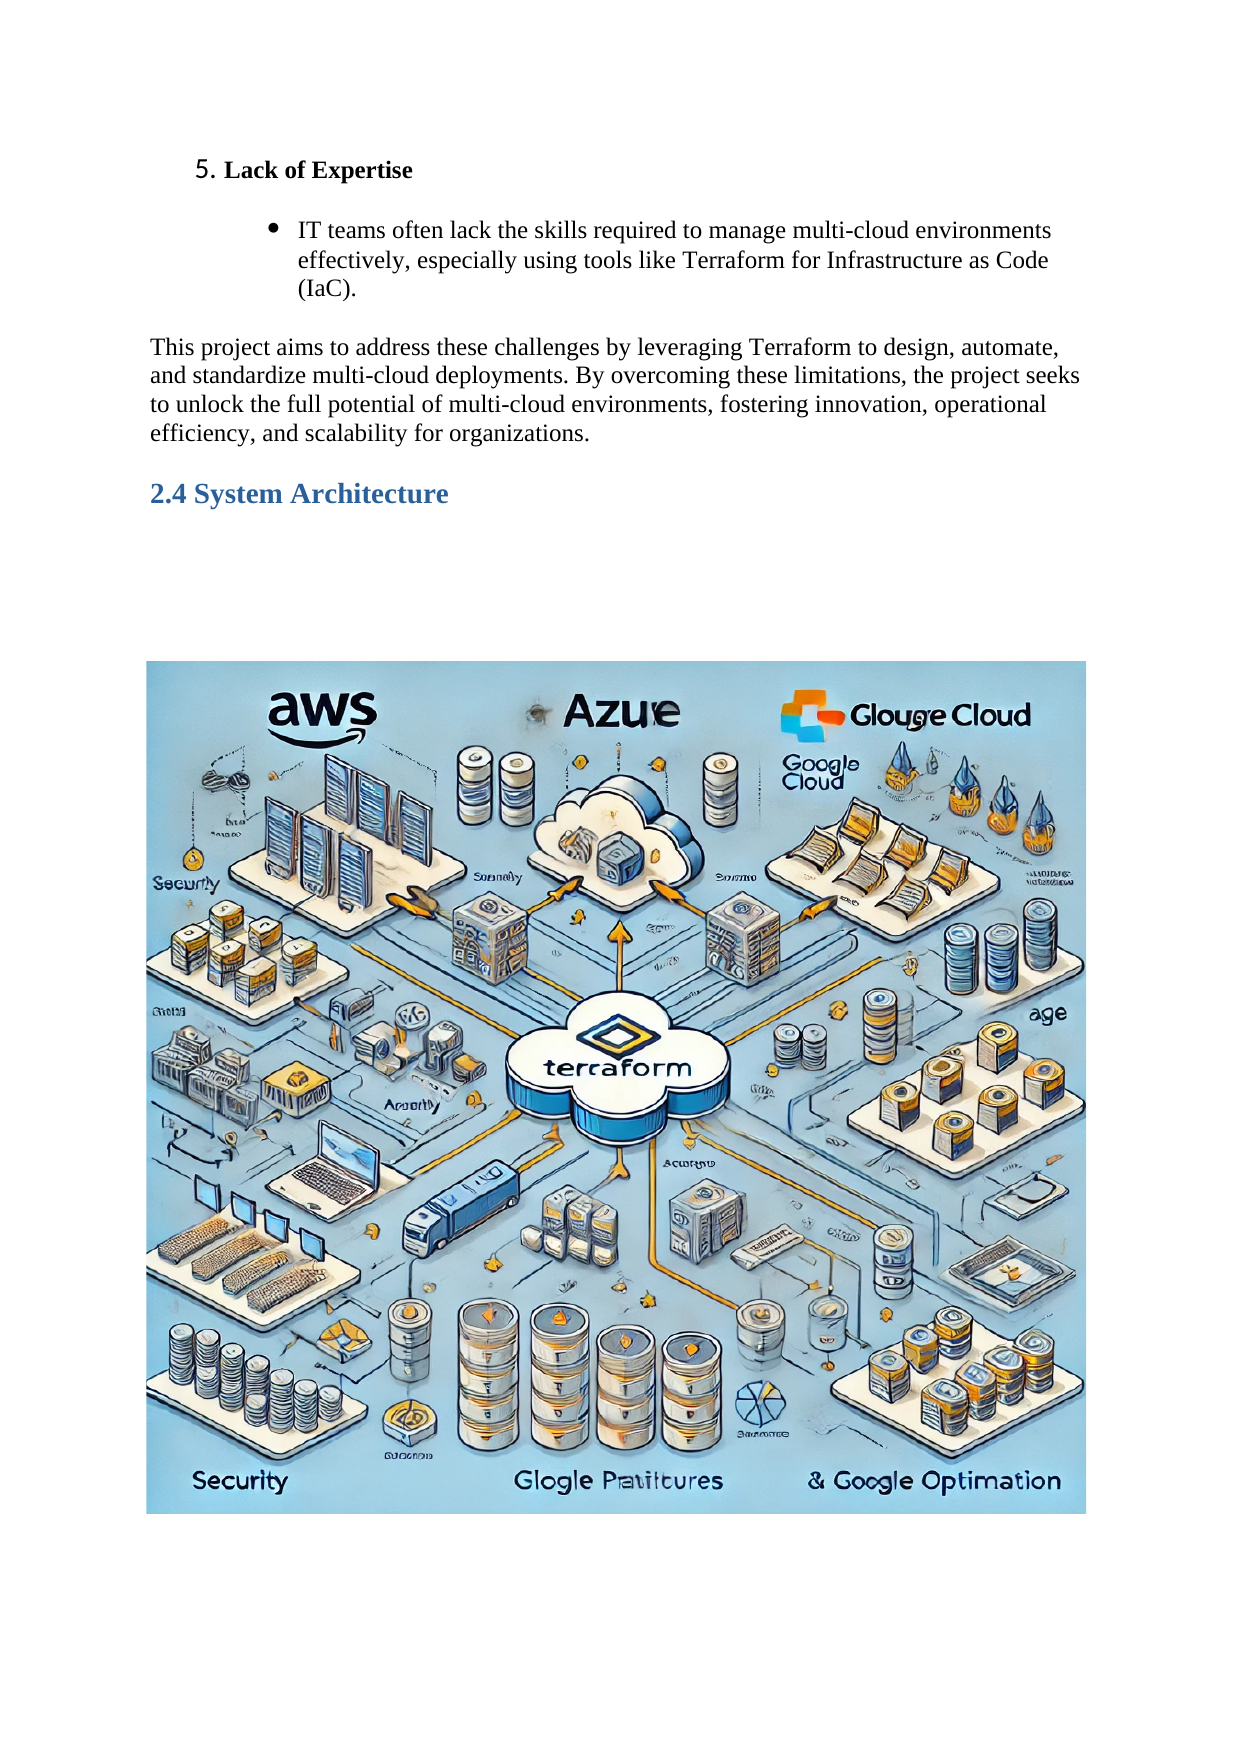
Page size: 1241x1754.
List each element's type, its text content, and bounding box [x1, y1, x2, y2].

text 2.4 System Architecture [150, 476, 1090, 510]
text This project aims to address these challenges by leveraging Terraform to design, automate, and standardize multi-cloud deployments. By overcoming these limitations, the project seeks to unlock the full potential of multi-cloud environments, fostering innovation, operational efficiency, and scalability for organizations. [150, 332, 1090, 447]
list IT teams often lack the skills required to manage multi-cloud environments effectively, especially using tools like Terraform for Infrastructure as Code (IaC). [268, 215, 1090, 302]
picture [146, 661, 1087, 1514]
list Lack of Expertise [194, 150, 1090, 186]
